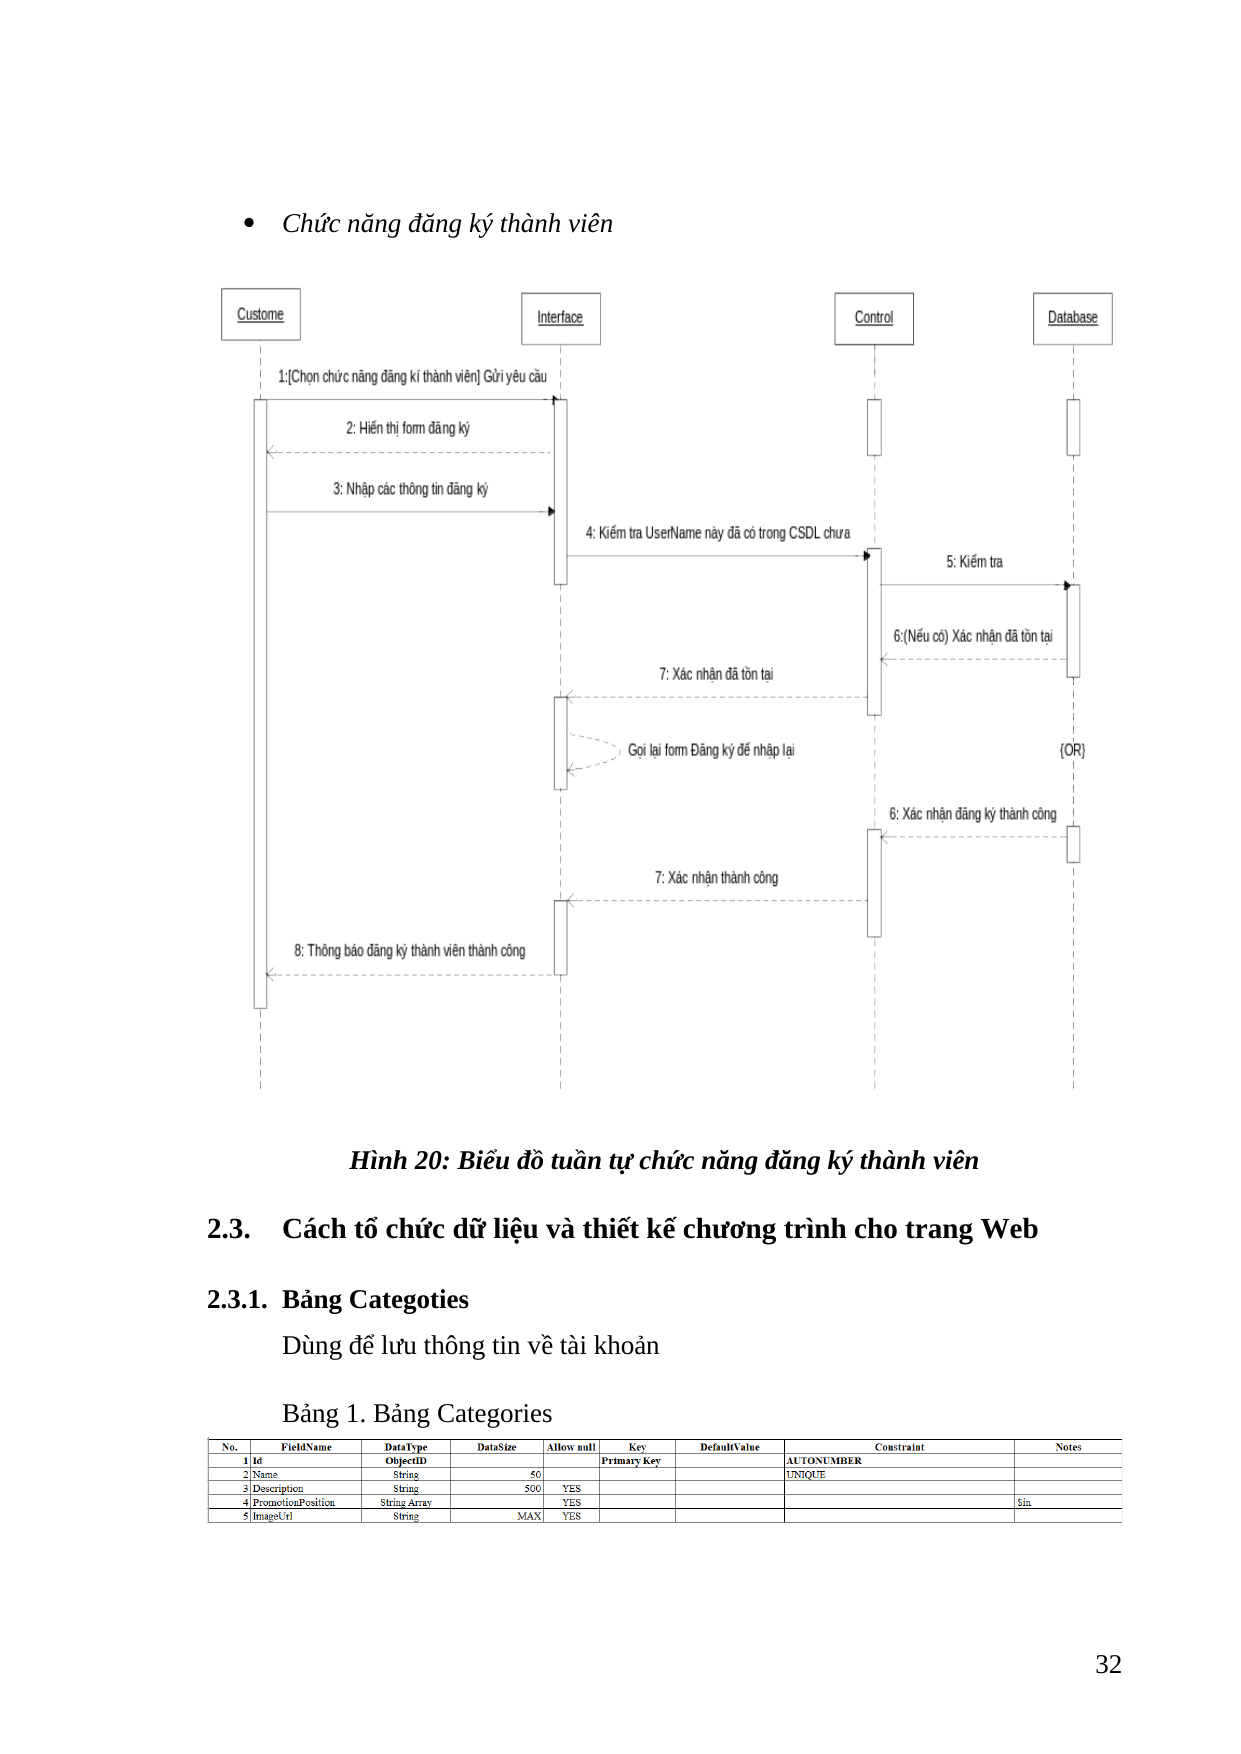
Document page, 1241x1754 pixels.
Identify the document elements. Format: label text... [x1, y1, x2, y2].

text Bảng 1. Bảng Categories [207, 1397, 1122, 1428]
text Dùng để lưu thông tin về tài khoản [207, 1329, 1122, 1361]
subtitle Bảng Categoties [207, 1283, 1122, 1314]
text Hình 20: Biểu đồ tuần tự chức năng đăng ký thành viên [207, 1144, 1122, 1175]
picture [206, 1437, 1123, 1523]
subtitle Cách tổ chức dữ liệu và thiết kế chương trình cho trang Web [207, 1212, 1122, 1245]
list Chức năng đăng ký thành viên [244, 207, 1122, 238]
